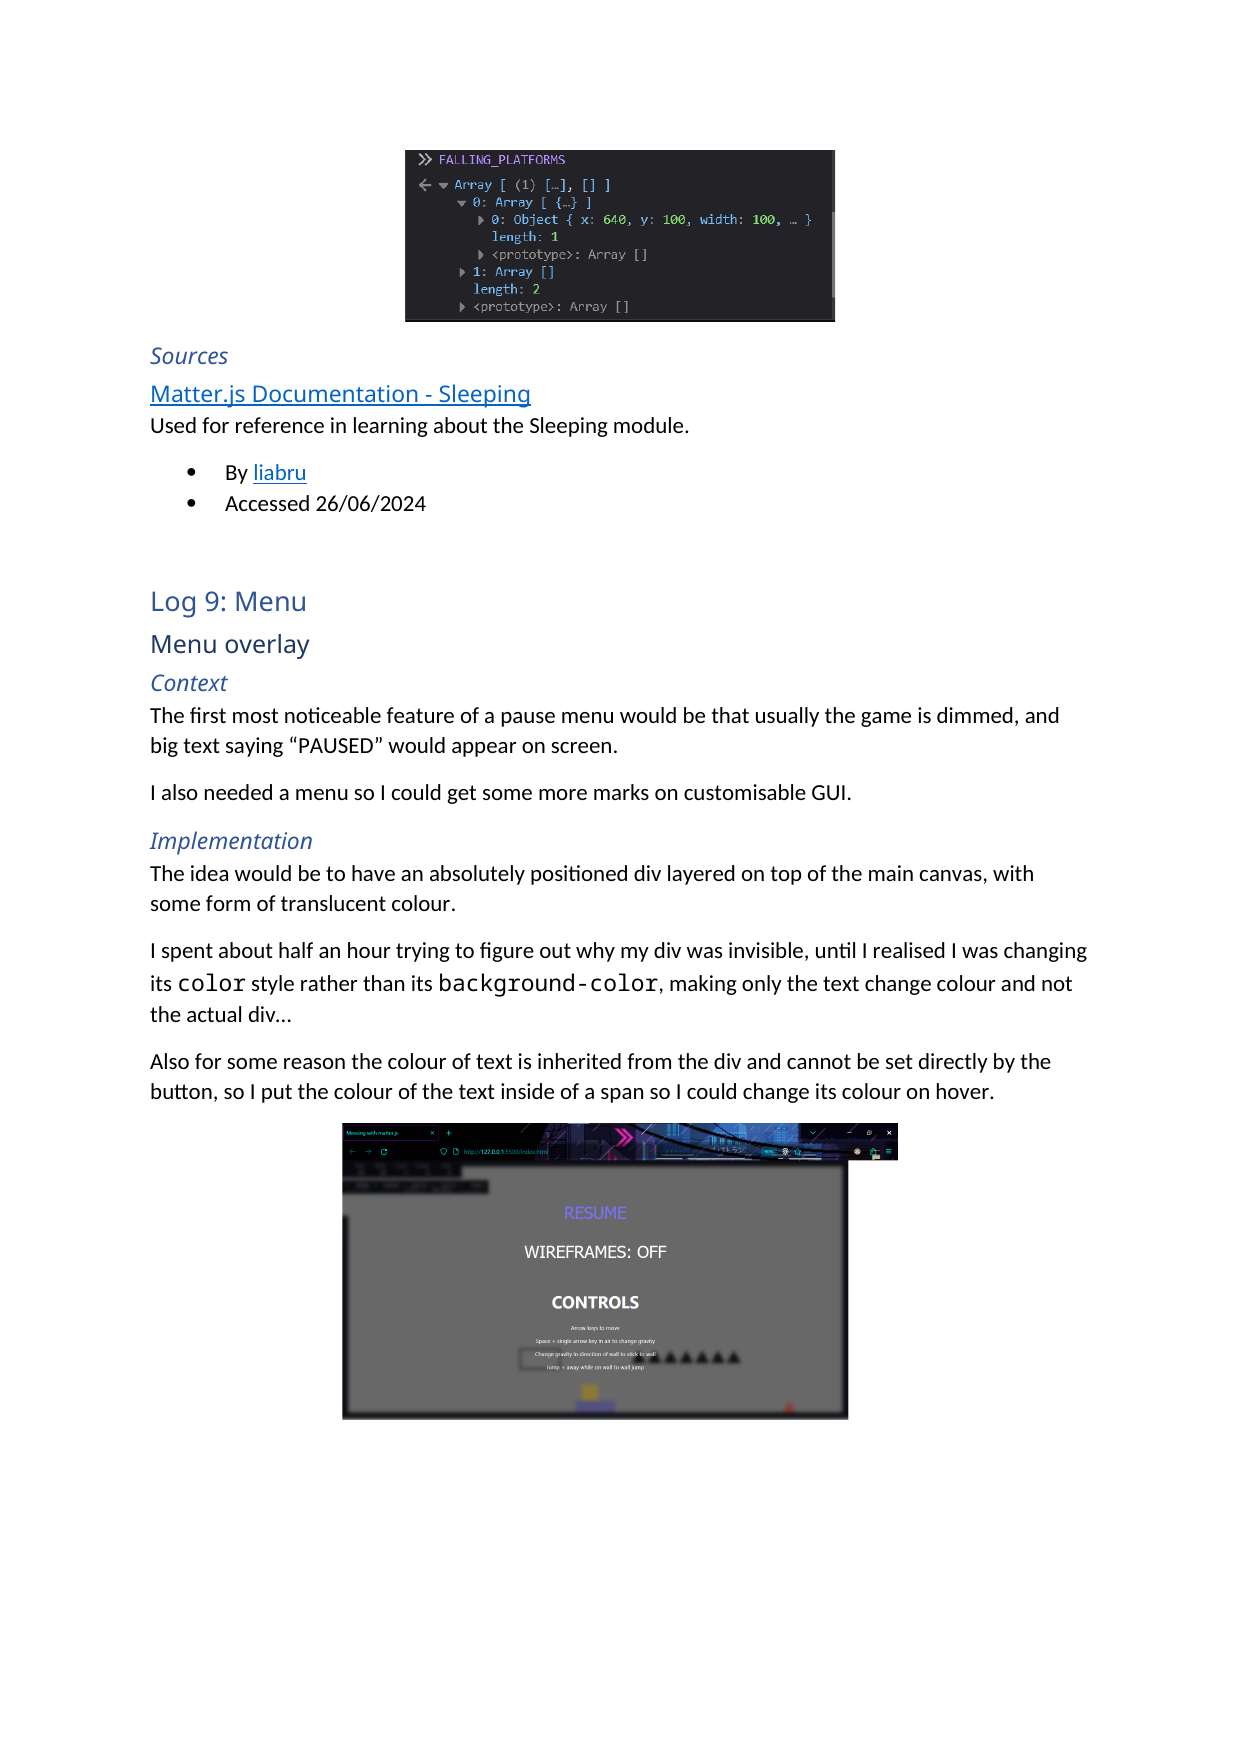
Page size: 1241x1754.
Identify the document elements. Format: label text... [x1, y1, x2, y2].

subtitle Menu overlay [150, 626, 1090, 661]
text Also for some reason the colour of text is inherited from the div and cannot be set directly by the button, so I put the colour of the text inside of a span so I could change its colour on hover. [150, 1047, 1090, 1105]
list By liabru [187, 458, 1090, 487]
text Used for reference in learning about the Sleeping module. [150, 412, 1090, 440]
subtitle Implementation [150, 825, 1090, 856]
picture [342, 1123, 898, 1420]
subtitle Log 9: Menu [150, 582, 1090, 619]
picture [405, 150, 836, 322]
text I also needed a menu so I could get some more marks on customisable GUI. [150, 778, 1090, 806]
subtitle Context [150, 667, 1090, 699]
subtitle Sources [150, 340, 1090, 371]
text I spent about half an hour trying to figure out why my div was invisible, until I realised I was changing its color style rather than its background-color, making only the text change colour and not the actual div… [150, 936, 1090, 1028]
text The idea would be to have an absolutely positioned div layered on top of the main canvas, with some form of translucent colour. [150, 859, 1090, 917]
list Accessed 26/06/2024 [187, 489, 1090, 517]
subtitle Matter.js Documentation - Sleeping [150, 378, 1090, 409]
text The first most noticeable feature of a pause menu would be that usually the game is dimmed, and big text saying “PAUSED” would appear on screen. [150, 701, 1090, 759]
